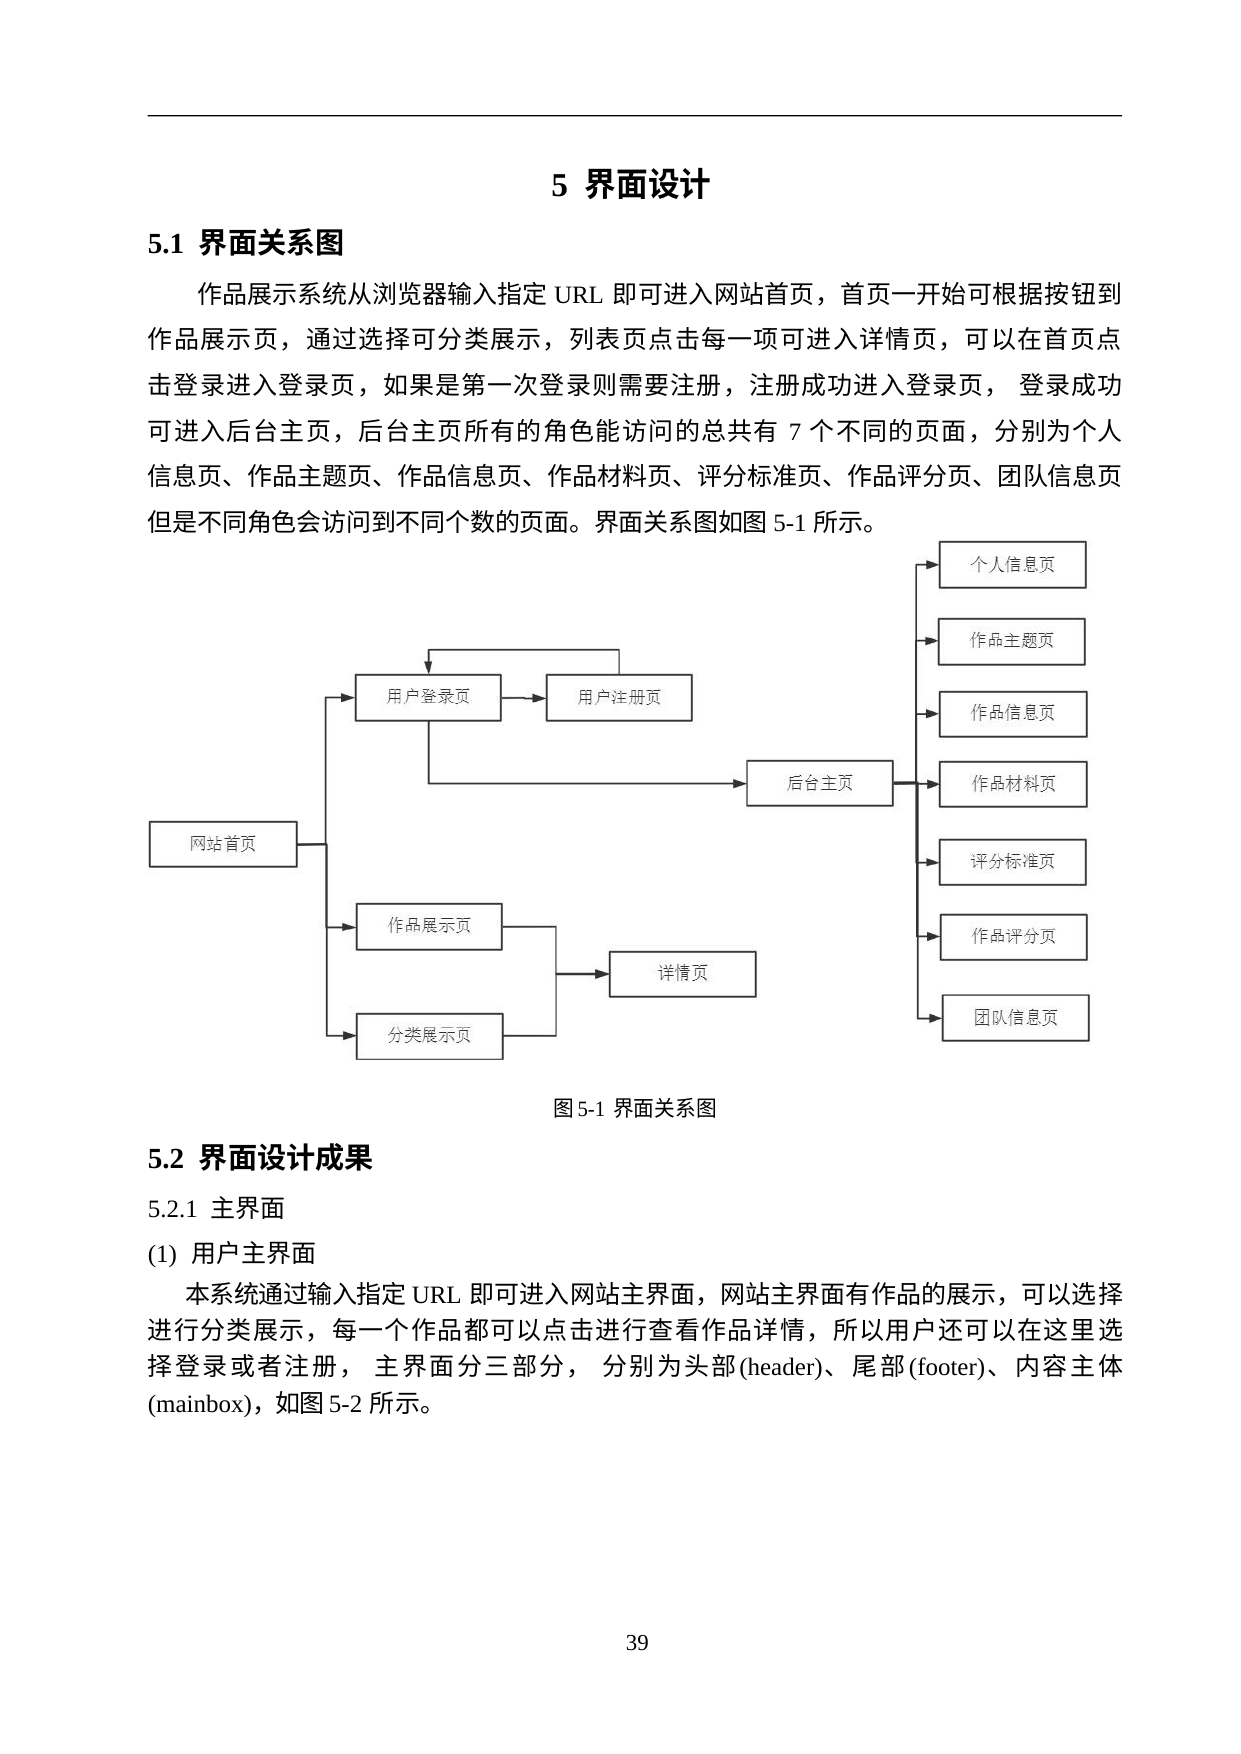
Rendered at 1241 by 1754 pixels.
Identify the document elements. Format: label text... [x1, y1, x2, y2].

text 图 5-1 界面关系图 [425, 1091, 845, 1123]
subtitle 作品展示系统从浏览器输入指定 URL 即可进入网站首页，首页一开始可根据按钮到作品展示页，通过选择可分类展示，列表页点击每一项可进入详情页，可以在首页点击登录进入登录页，如果是第一次登录则需要注册，注册成功进入登录页， 登录成功可进入后台主页，后台主页所有的角色能访问的总共有 7 个不同的页面，分别为个人信息页、作品主题页、作品信息页、作品材料页、评分标准页、作品评分页、团队信息页，但是不同角色会访问到不同个数的页面。界面关系图如图 5-1 所示。 [148, 274, 1122, 538]
subtitle 本系统通过输入指定 URL 即可进入网站主界面，网站主界面有作品的展示，可以选择进行分类展示，每一个作品都可以点击进行查看作品详情，所以用户还可以在这里选择登录或者注册， 主界面分三部分， 分别为头部(header)、尾部(footer)、内容主体(mainbox)，如图 5-2 所示。 [148, 1274, 1123, 1419]
list 用户主界面 [148, 1234, 1146, 1270]
subtitle 界面设计 [551, 151, 1146, 208]
list 界面设计成果 [148, 1135, 1146, 1177]
subtitle 主界面 [148, 1189, 1146, 1225]
picture [147, 540, 1093, 1060]
list 界面关系图 [148, 220, 349, 262]
